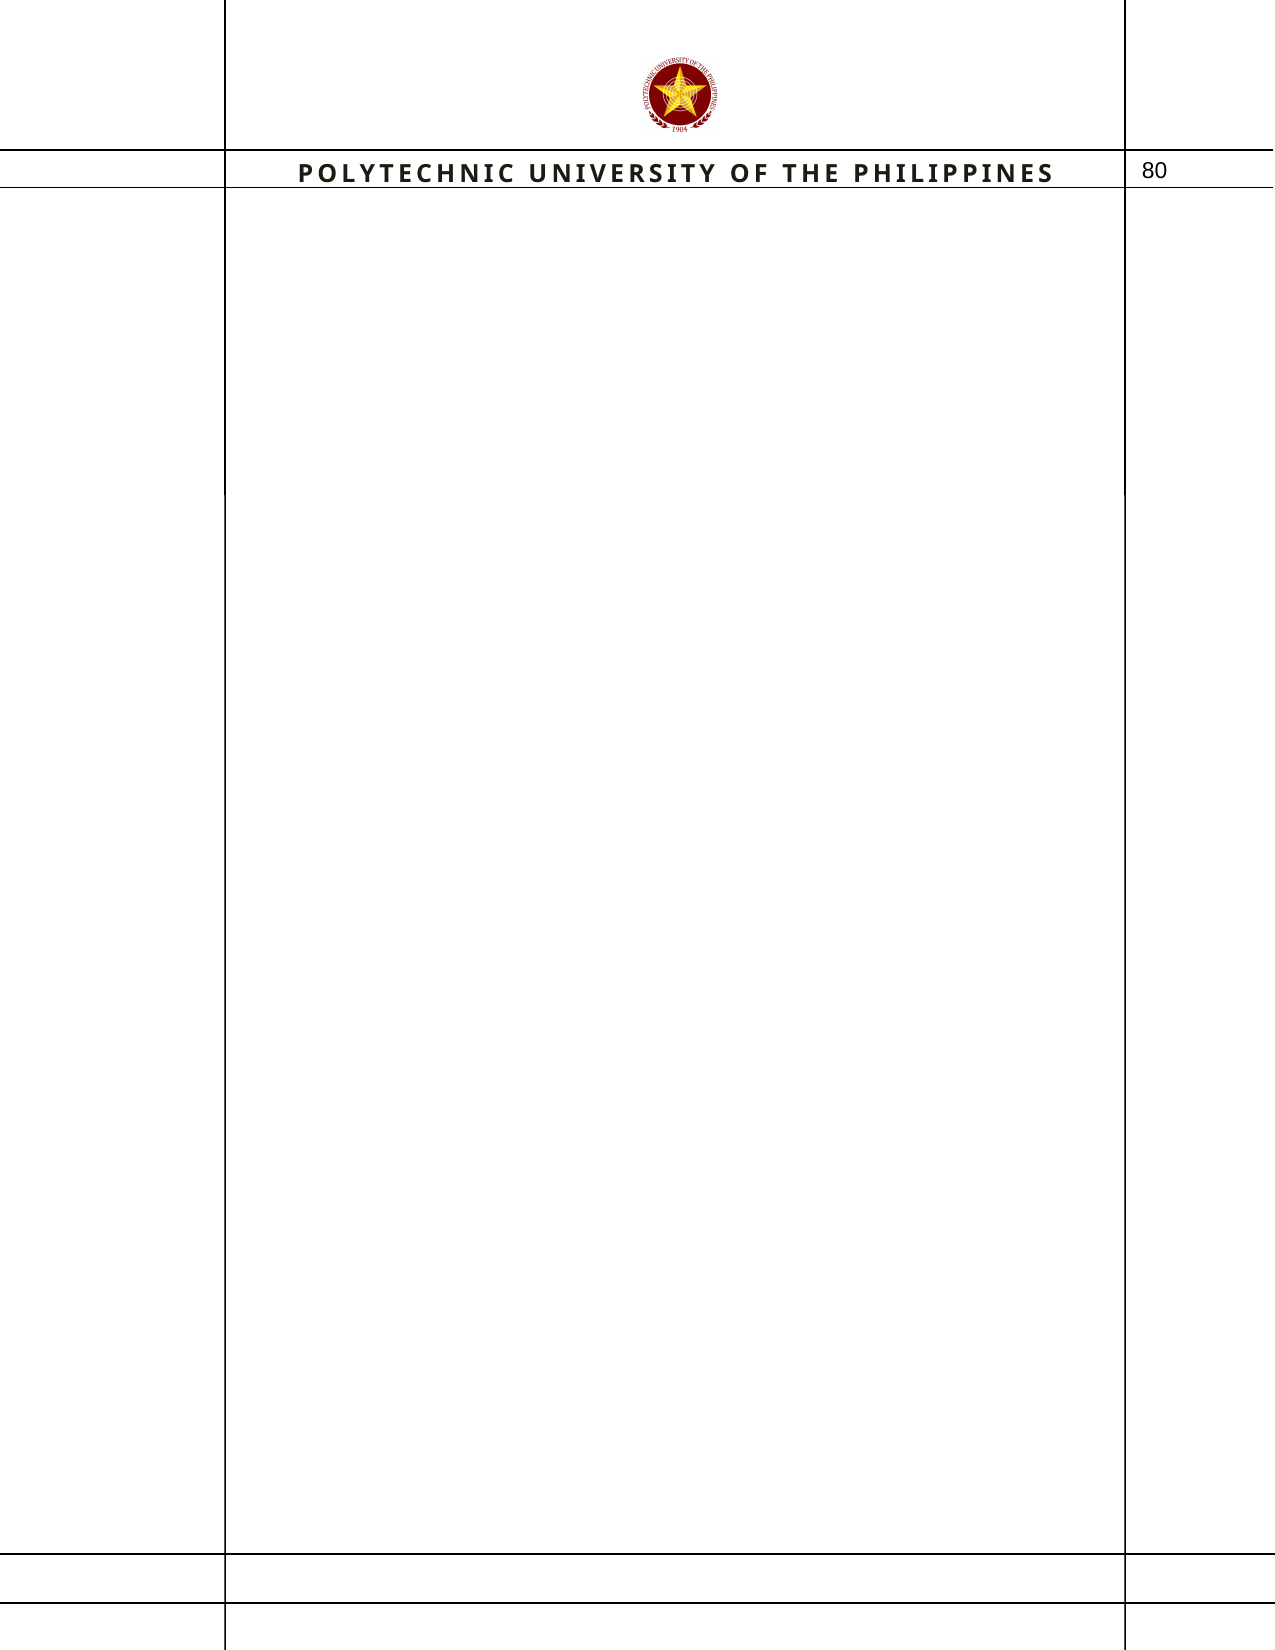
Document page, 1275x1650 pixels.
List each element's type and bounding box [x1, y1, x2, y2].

picture [642, 57, 718, 133]
